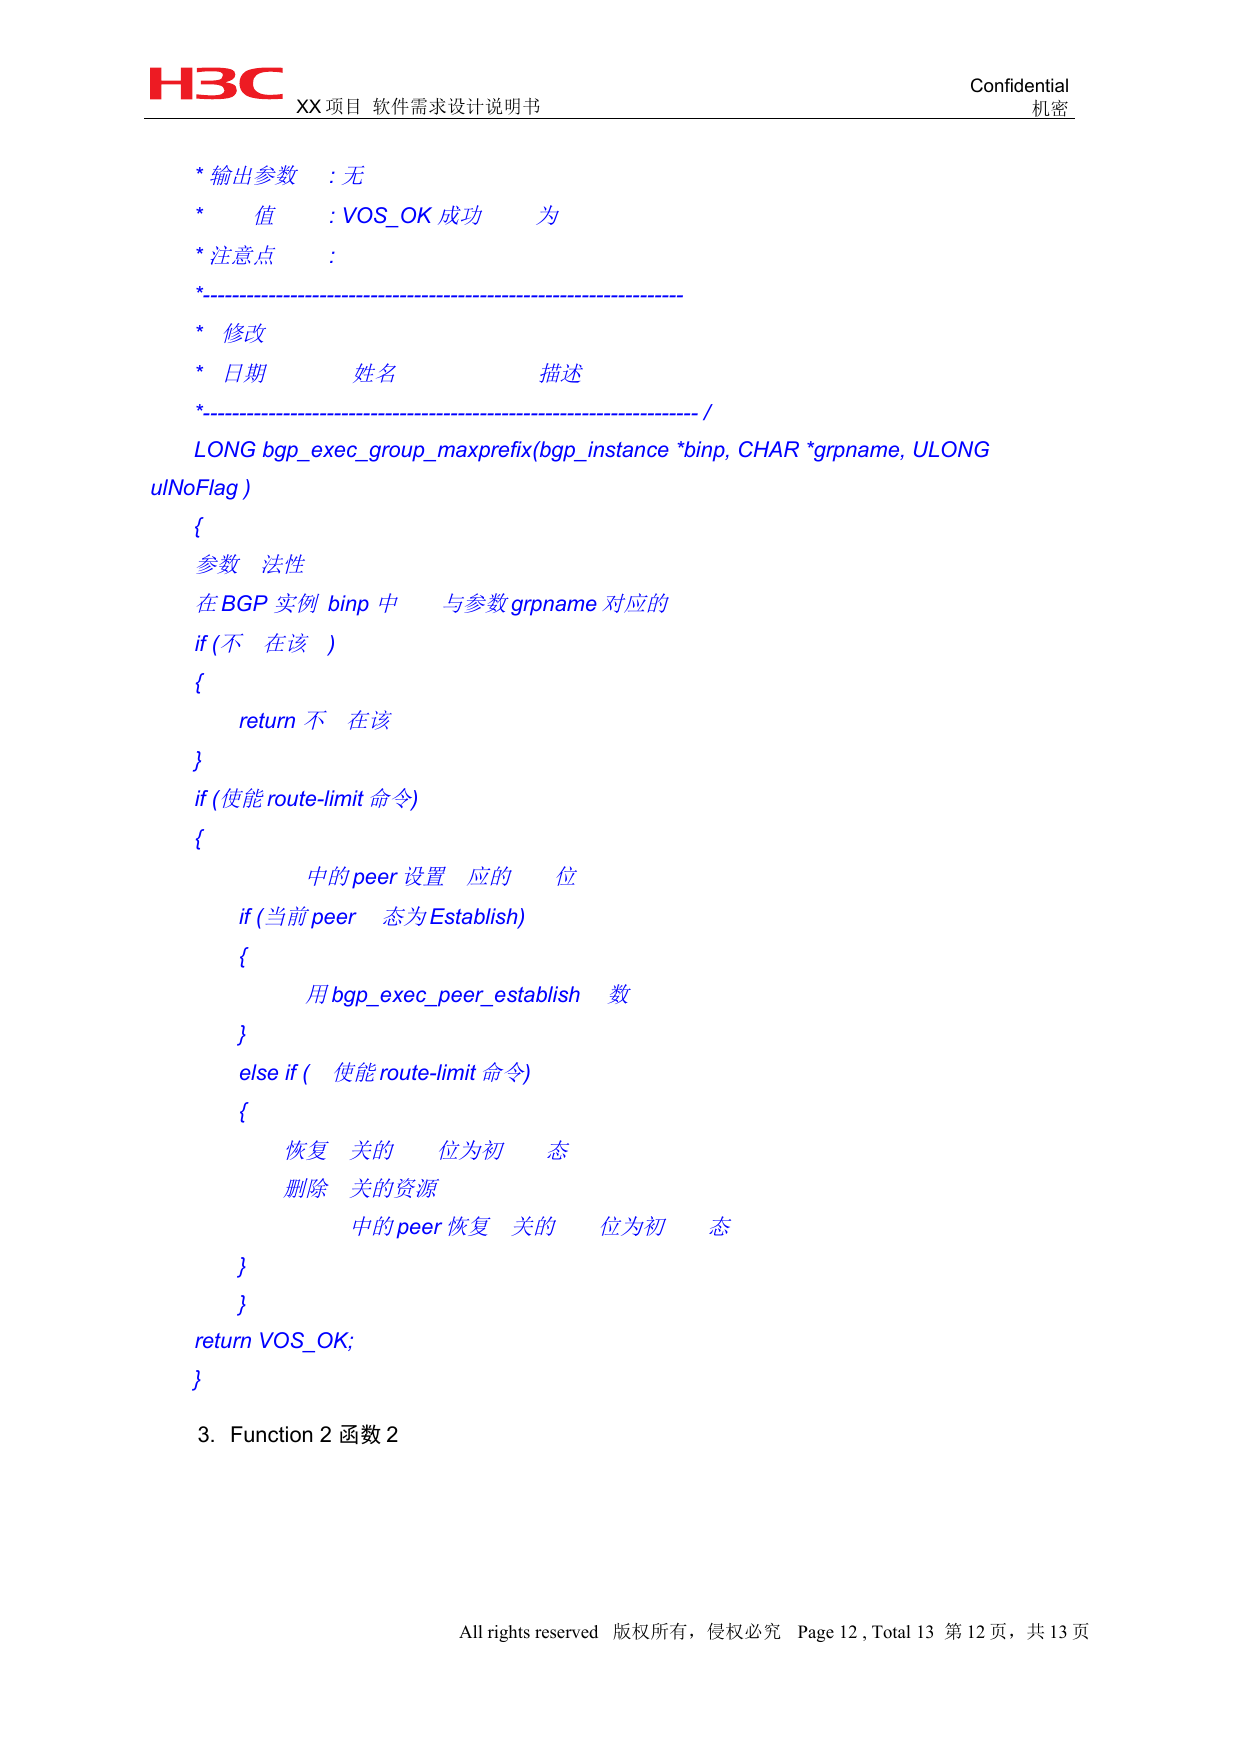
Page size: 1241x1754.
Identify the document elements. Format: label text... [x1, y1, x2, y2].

text *------------------------------------------------------------------ [150, 282, 1090, 307]
text } [150, 1020, 1090, 1046]
text } [150, 1366, 1090, 1391]
text * 返回值 : VOS_OK 成功 其他为错误码 [150, 202, 1090, 228]
text 参数合法性检查 [150, 551, 1090, 576]
text 调用bgp_exec_peer_establish函数 [150, 980, 1090, 1007]
text } [150, 1291, 1090, 1316]
text * 日期 姓名 描述 [150, 359, 1090, 386]
text if (不存在该组) [150, 629, 1090, 656]
text return 不存在该组错误码 [150, 707, 1090, 734]
text *-------------------------------------------------------------------- / [150, 399, 1090, 425]
text } [150, 747, 1090, 772]
text { [150, 669, 1090, 694]
text { [150, 825, 1090, 850]
text { [150, 943, 1090, 968]
text 恢复相关的标志位为初始状态 [150, 1136, 1090, 1161]
text } [150, 1253, 1090, 1278]
text 遍历组中的peer恢复相关的标志位为初始状态 [150, 1213, 1090, 1239]
text return VOS_OK; [150, 1328, 1090, 1353]
text if (使能route-limit命令) [150, 785, 1090, 811]
text 在BGP 实例 binp 中查找与参数grpname对应的组 [150, 589, 1090, 616]
text * 修改历史 [150, 319, 1090, 346]
text 遍历组中的peer设置相应的标志位 [150, 863, 1090, 889]
text 删除相关的资源 [150, 1174, 1090, 1199]
text * 输出参数 : 无 [150, 162, 1090, 188]
subtitle Function 2 函数2 [197, 1421, 1090, 1447]
text LONG bgp_exec_group_maxprefix(bgp_instance *binp, CHAR *grpname, ULONG ulNoFlag ) [150, 437, 1090, 500]
text * 注意点 : [150, 242, 1090, 268]
text else if (去使能route-limit命令) [150, 1058, 1090, 1085]
text { [150, 513, 1090, 538]
text if (当前peer状态为Establish) [150, 903, 1090, 929]
text { [150, 1098, 1090, 1123]
